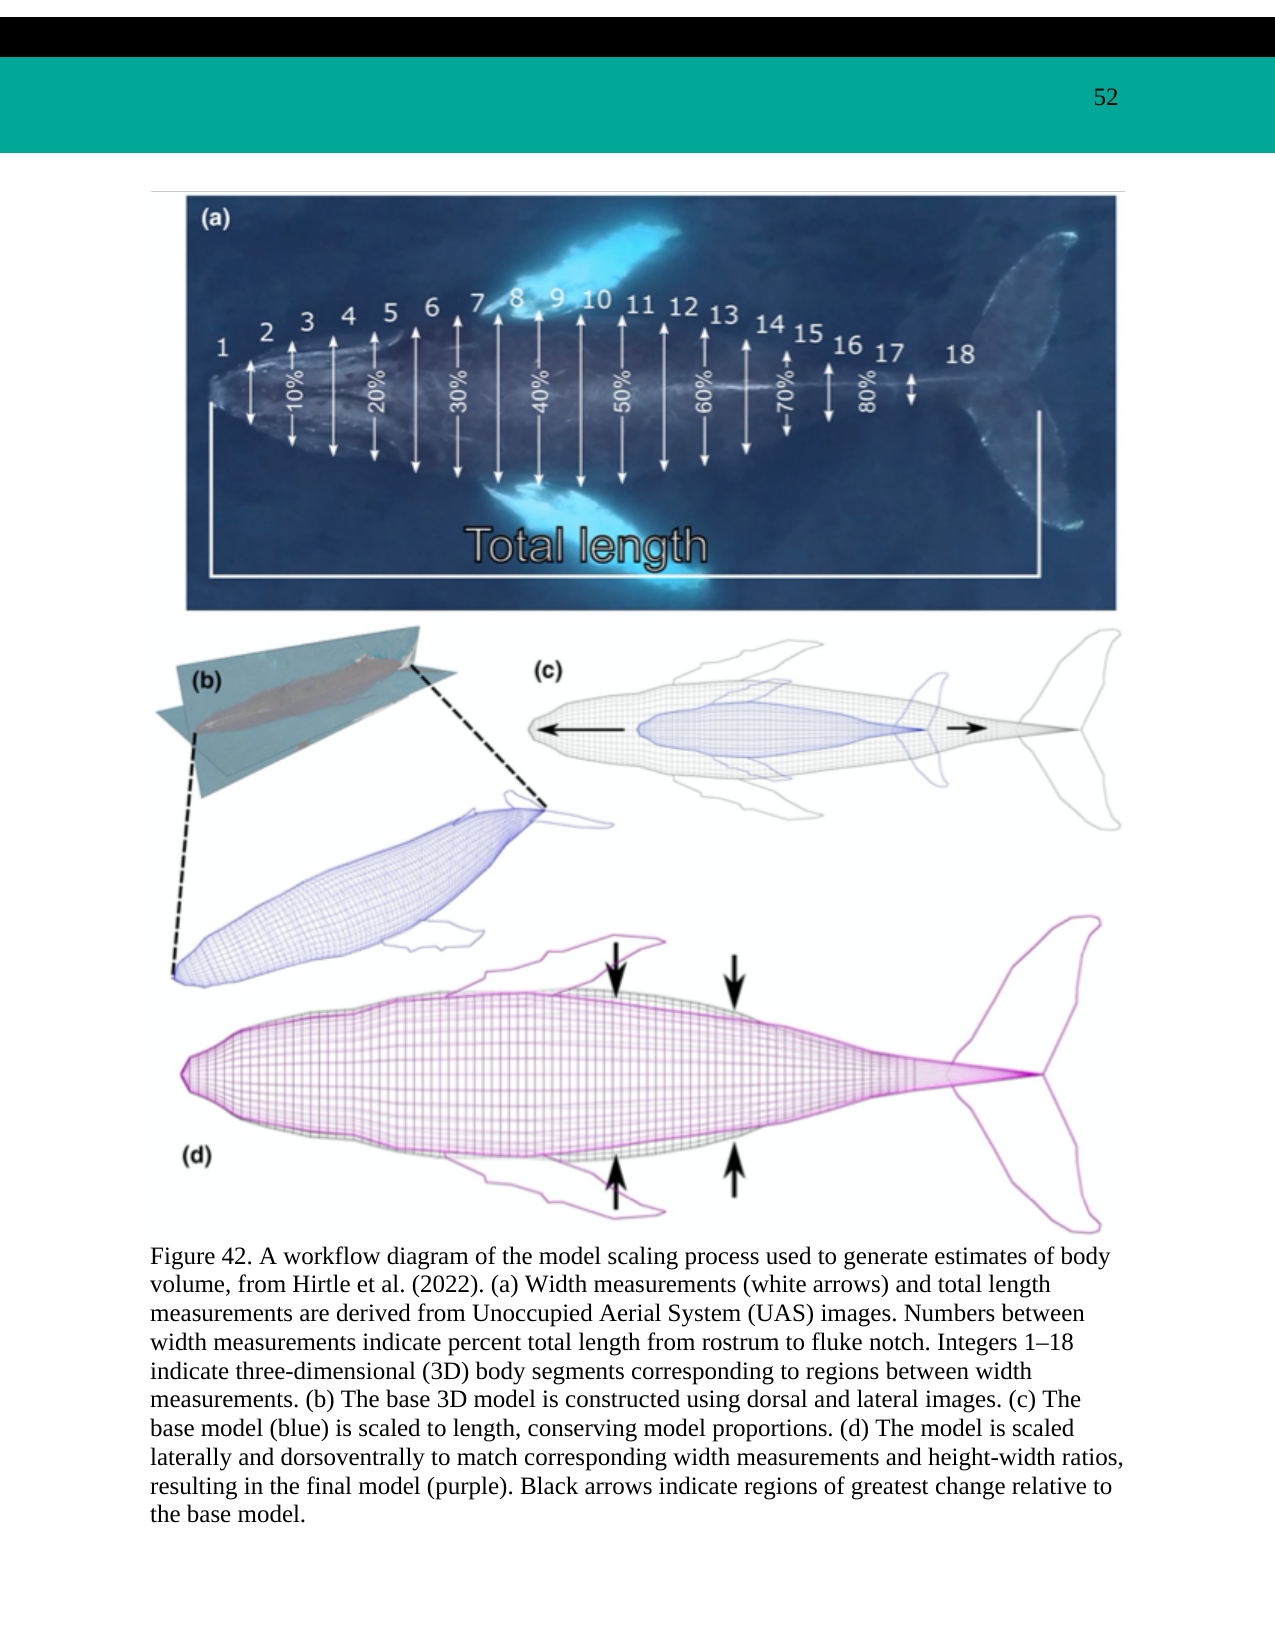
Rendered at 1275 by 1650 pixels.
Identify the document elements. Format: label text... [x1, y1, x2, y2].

text Figure 42. A workflow diagram of the model scaling process used to generate estimates of body volume, from Hirtle et al. (2022). (a) Width measurements (white arrows) and total length measurements are derived from Unoccupied Aerial System (UAS) images. Numbers between width measurements indicate percent total length from rostrum to fluke notch. Integers 1–18 indicate three-dimensional (3D) body segments corresponding to regions between width measurements. (b) The base 3D model is constructed using dorsal and lateral images. (c) The base model (blue) is scaled to length, conserving model proportions. (d) The model is scaled laterally and dorsoventrally to match corresponding width measurements and height-width ratios, resulting in the final model (purple). Black arrows indicate regions of greatest change relative to the base model. [150, 1241, 1125, 1528]
picture [150, 190, 1125, 1241]
